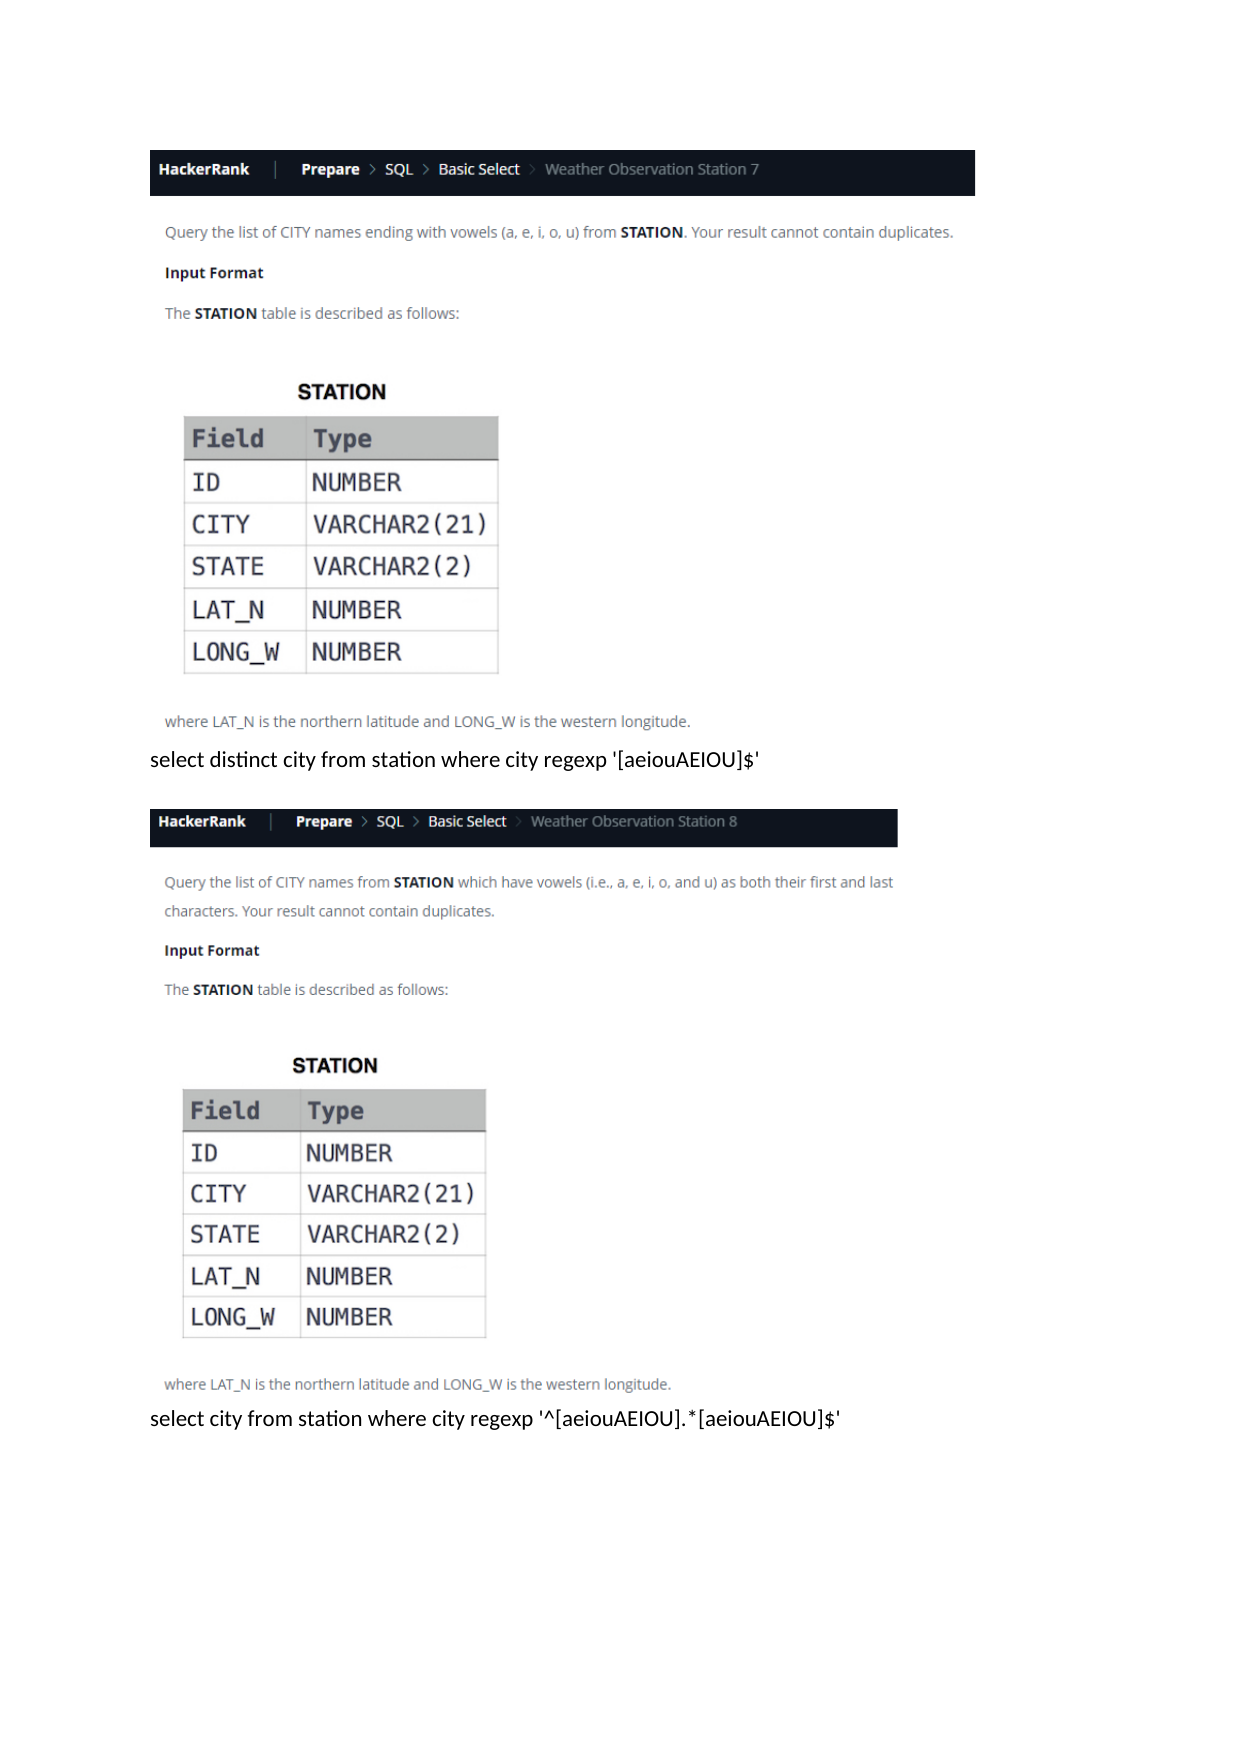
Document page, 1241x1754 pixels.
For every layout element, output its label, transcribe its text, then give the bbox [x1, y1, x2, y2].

text select city from station where city regexp '^[aeiouAEIOU].*[aeiouAEIOU]$' [150, 1404, 1090, 1432]
text select distinct city from station where city regexp '[aeiouAEIOU]$' [150, 745, 1090, 773]
picture [150, 150, 976, 741]
picture [150, 809, 898, 1400]
